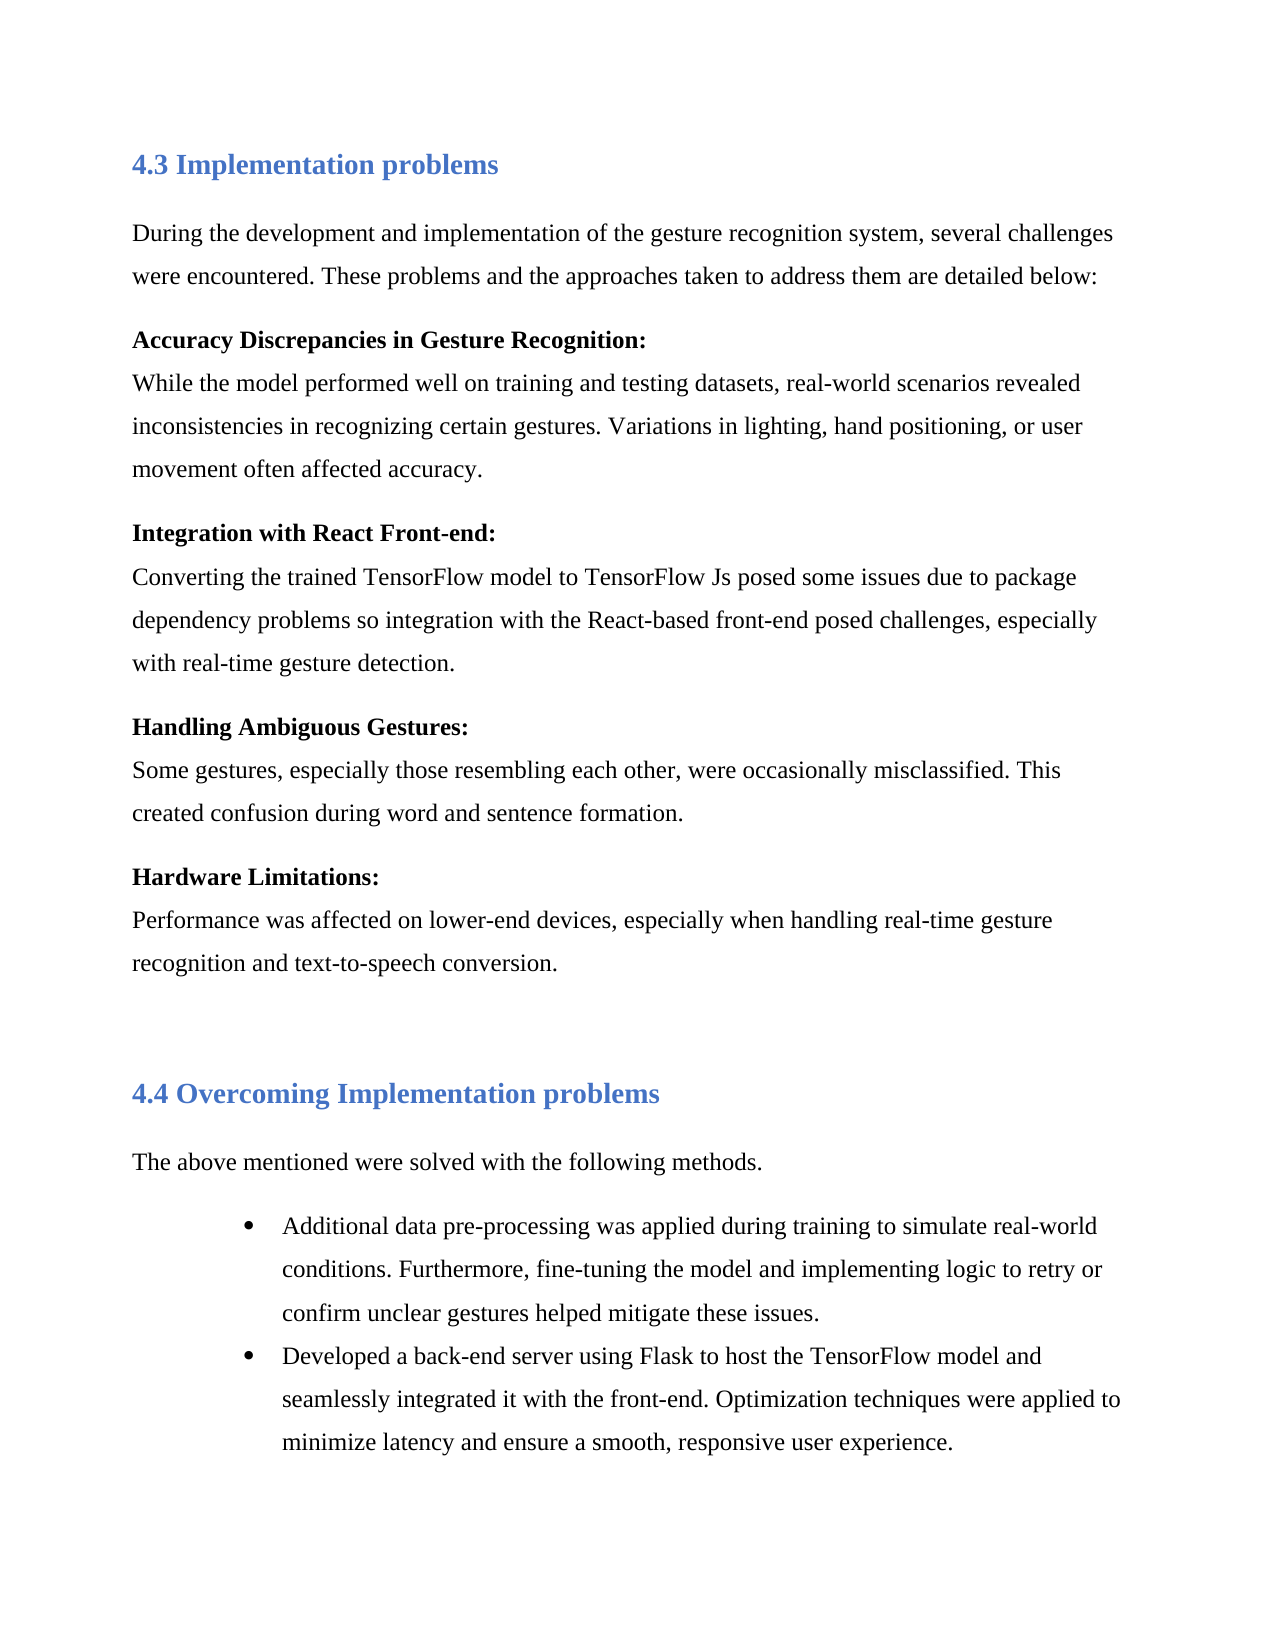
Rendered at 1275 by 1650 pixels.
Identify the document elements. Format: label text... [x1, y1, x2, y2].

text Handling Ambiguous Gestures: Some gestures, especially those resembling each other, were occasionally misclassified. This created confusion during word and sentence formation. [132, 712, 1128, 827]
text 4.4 Overcoming Implementation problems [132, 1076, 1128, 1110]
text Accuracy Discrepancies in Gesture Recognition: While the model performed well on training and testing datasets, real-world scenarios revealed inconsistencies in recognizing certain gestures. Variations in lighting, hand positioning, or user movement often affected accuracy. [132, 325, 1128, 483]
text During the development and implementation of the gesture recognition system, several challenges were encountered. These problems and the approaches taken to address them are detailed below: [132, 218, 1128, 290]
text Hardware Limitations: Performance was affected on lower-end devices, especially when handling real-time gesture recognition and text-to-speech conversion. [132, 862, 1128, 977]
text The above mentioned were solved with the following methods. [132, 1147, 1128, 1176]
list Additional data pre-processing was applied during training to simulate real-world conditions. Furthermore, fine-tuning the model and implementing logic to retry or confirm unclear gestures helped mitigate these issues. [244, 1211, 1128, 1326]
text 4.3 Implementation problems [132, 147, 1128, 181]
text Integration with React Front-end: Converting the trained TensorFlow model to TensorFlow Js posed some issues due to package dependency problems so integration with the React-based front-end posed challenges, especially with real-time gesture detection. [132, 518, 1128, 677]
list Developed a back-end server using Flask to host the TensorFlow model and seamlessly integrated it with the front-end. Optimization techniques were applied to minimize latency and ensure a smooth, responsive user experience. [244, 1341, 1128, 1456]
